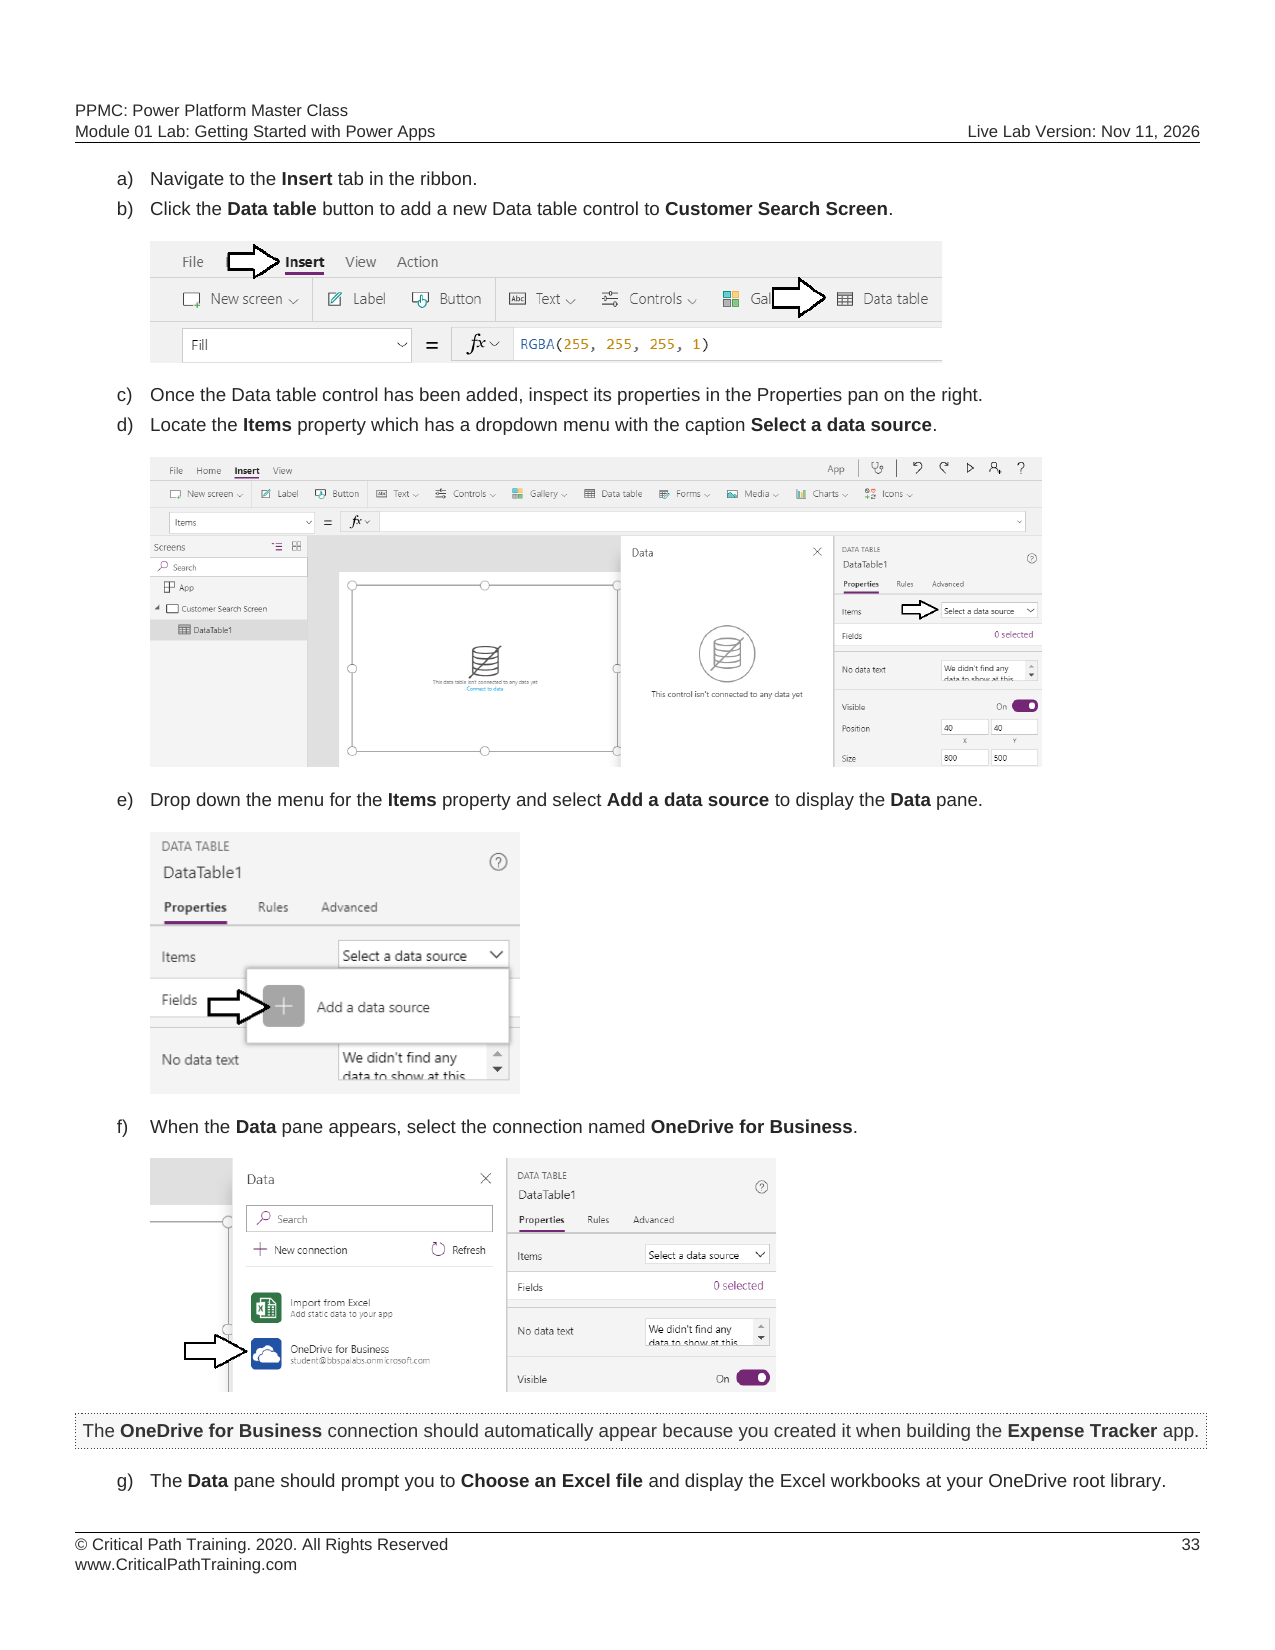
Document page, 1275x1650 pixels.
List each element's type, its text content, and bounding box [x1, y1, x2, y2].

text The OneDrive for Business connection should automatically appear because you created it when building the Expense Tracker app. [75, 1413, 1207, 1449]
picture [150, 1158, 777, 1392]
picture [150, 832, 520, 1094]
text Navigate to the Insert tab in the ribbon. [117, 168, 1200, 189]
text Drop down the menu for the Items property and select Add a data source to display the Data pane. [117, 789, 1200, 810]
text Locate the Items property which has a dropdown menu with the caption Select a data source. [117, 414, 1200, 436]
text When the Data pane appears, select the connection named OneDrive for Business. [117, 1116, 1200, 1137]
text Click the Data table button to add a new Data table control to Customer Search Screen. [117, 198, 1200, 219]
picture [150, 457, 1042, 767]
text Once the Data table control has been added, inspect its properties in the Properties pan on the right. [117, 384, 1200, 406]
picture [150, 241, 943, 363]
text The Data pane should prompt you to Choose an Excel file and display the Excel workbooks at your OneDrive root library. [117, 1470, 1200, 1492]
